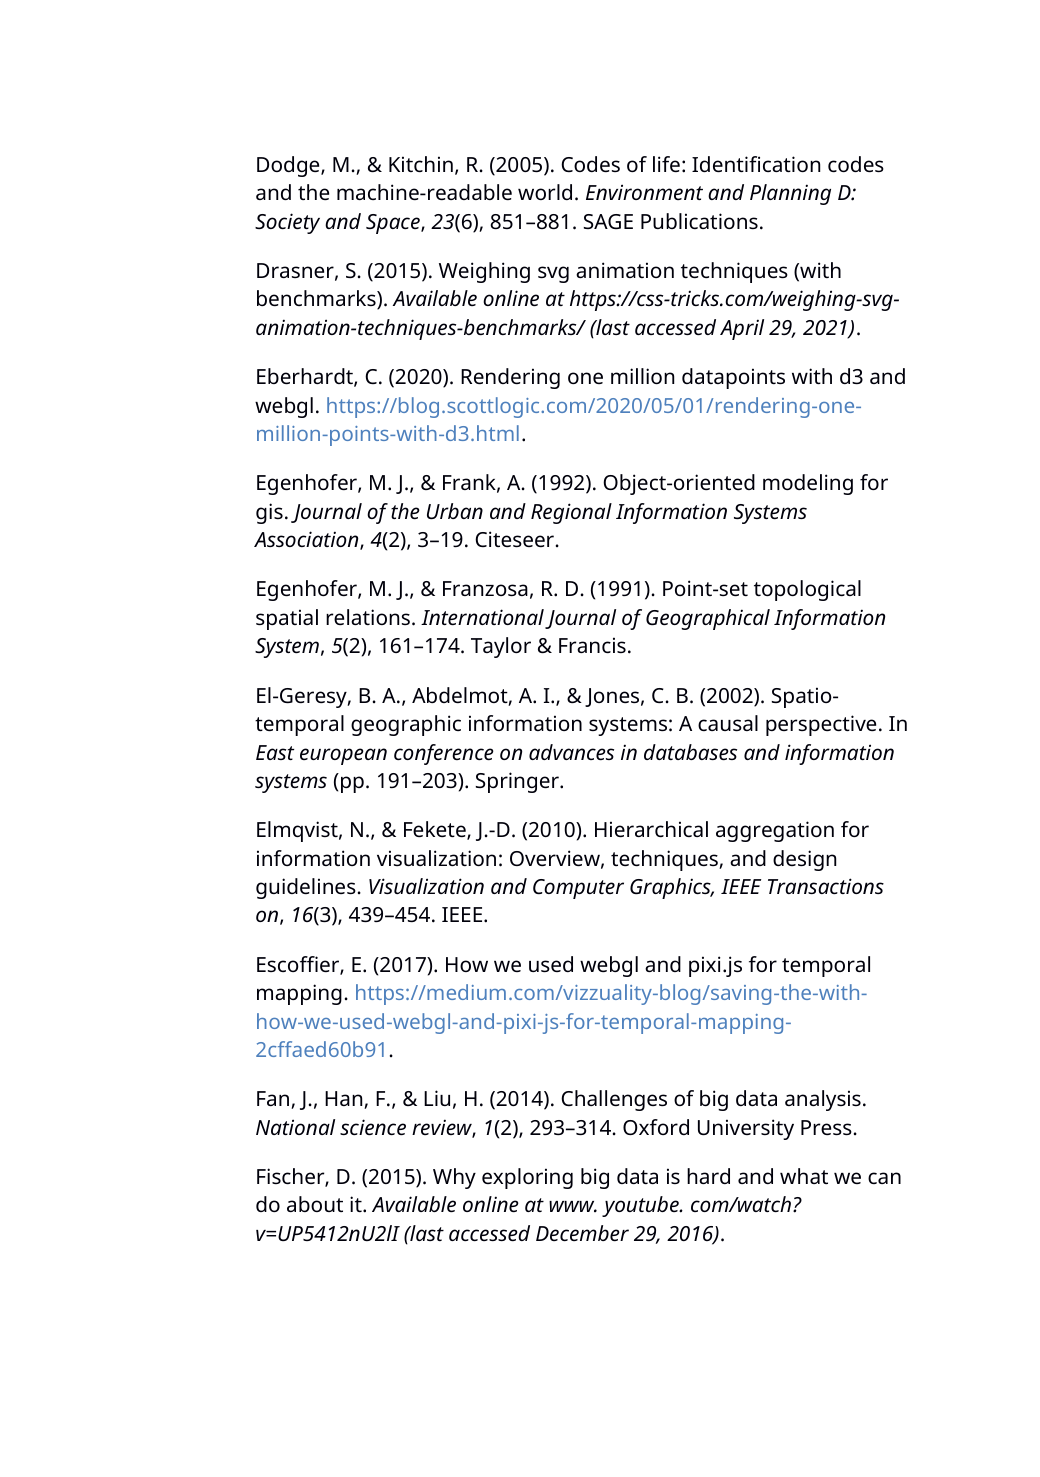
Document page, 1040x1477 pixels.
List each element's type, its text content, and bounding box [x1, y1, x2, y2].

text Dodge, M., & Kitchin, R. (2005). Codes of life: Identification codes and the machine-readable world. Environment and Planning D: Society and Space, 23(6), 851–881. SAGE Publications. [255, 150, 910, 235]
text El-Geresy, B. A., Abdelmot, A. I., & Jones, C. B. (2002). Spatio-temporal geographic information systems: A causal perspective. In East european conference on advances in databases and information systems (pp. 191–203). Springer. [255, 681, 910, 794]
text Drasner, S. (2015). Weighing svg animation techniques (with benchmarks). Available online at https://css-tricks.com/weighing-svg-animation-techniques-benchmarks/ (last accessed April 29, 2021). [255, 256, 910, 341]
text Escoffier, E. (2017). How we used webgl and pixi.js for temporal mapping. https://medium.com/vizzuality-blog/saving-the-with-how-we-used-webgl-and-pixi-js-for-temporal-mapping-2cffaed60b91. [255, 950, 910, 1064]
text Fischer, D. (2015). Why exploring big data is hard and what we can do about it. Available online at www. youtube. com/watch?v=UP5412nU2lI (last accessed December 29, 2016). [255, 1162, 910, 1247]
text Elmqvist, N., & Fekete, J.-D. (2010). Hierarchical aggregation for information visualization: Overview, techniques, and design guidelines. Visualization and Computer Graphics, IEEE Transactions on, 16(3), 439–454. IEEE. [255, 815, 910, 929]
text Egenhofer, M. J., & Franzosa, R. D. (1991). Point-set topological spatial relations. International Journal of Geographical Information System, 5(2), 161–174. Taylor & Francis. [255, 574, 910, 660]
text Egenhofer, M. J., & Frank, A. (1992). Object-oriented modeling for gis. Journal of the Urban and Regional Information Systems Association, 4(2), 3–19. Citeseer. [255, 468, 910, 554]
text Eberhardt, C. (2020). Rendering one million datapoints with d3 and webgl. https://blog.scottlogic.com/2020/05/01/rendering-one-million-points-with-d3.html. [255, 362, 910, 448]
text Fan, J., Han, F., & Liu, H. (2014). Challenges of big data analysis. National science review, 1(2), 293–314. Oxford University Press. [255, 1084, 910, 1141]
